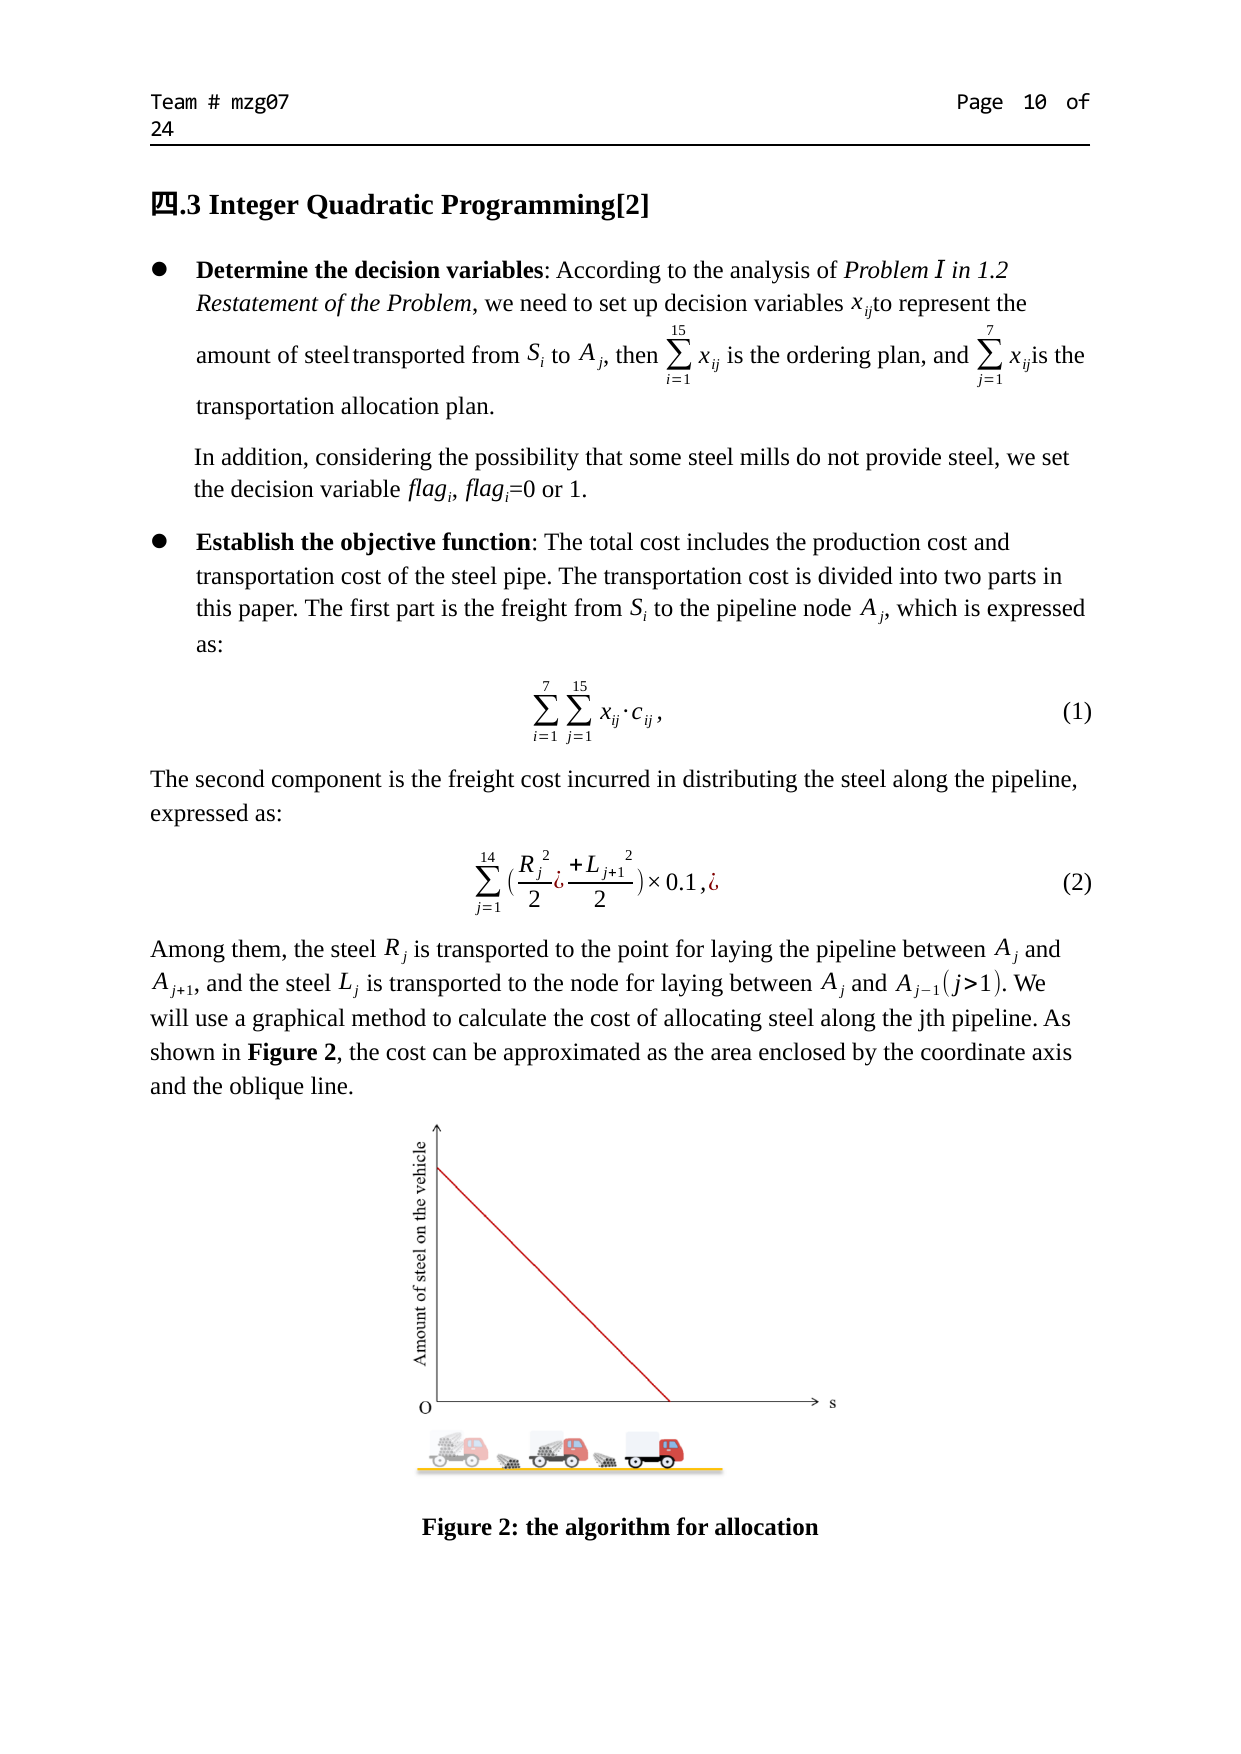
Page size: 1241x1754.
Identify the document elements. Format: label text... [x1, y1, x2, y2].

picture [401, 1119, 839, 1480]
text The second component is the freight cost incurred in distributing the steel along the pipeline, expressed as: [150, 761, 1090, 829]
text In addition, considering the possibility that some steel mills do not provide steel, we set the decision variable , =0 or 1. [194, 439, 1090, 507]
table_header [150, 677, 1044, 761]
subtitle Integer Quadratic Programming​​[2] [150, 168, 1065, 236]
list Establish the objective function: The total cost includes the production cost and transportation cost of the steel pipe. The transportation cost is divided into two parts in this paper. The first part is the freight from to the pipeline node , which is expressed as: [150, 524, 1090, 660]
table_header [150, 846, 1044, 932]
table_header () [1044, 846, 1111, 932]
text Among them, the steel is transported to the point for laying the pipeline between and , and the steel is transported to the node for laying between and . We will use a graphical method to calculate the cost of allocating steel along the jth pipeline. As shown in Figure 2, the cost can be approximated as the area enclosed by the coordinate axis and the oblique line. [150, 932, 1090, 1102]
table_header () [1044, 677, 1111, 761]
text Figure 2: the algorithm for allocation [150, 1510, 1090, 1544]
list Determine the decision variables: According to the analysis of Problem Ⅰ in 1.2 Restatement of the Problem, we need to set up decision variables to represent the amount of steeltransported from to , then is the ordering plan, and is the transportation allocation plan. [150, 253, 1090, 422]
